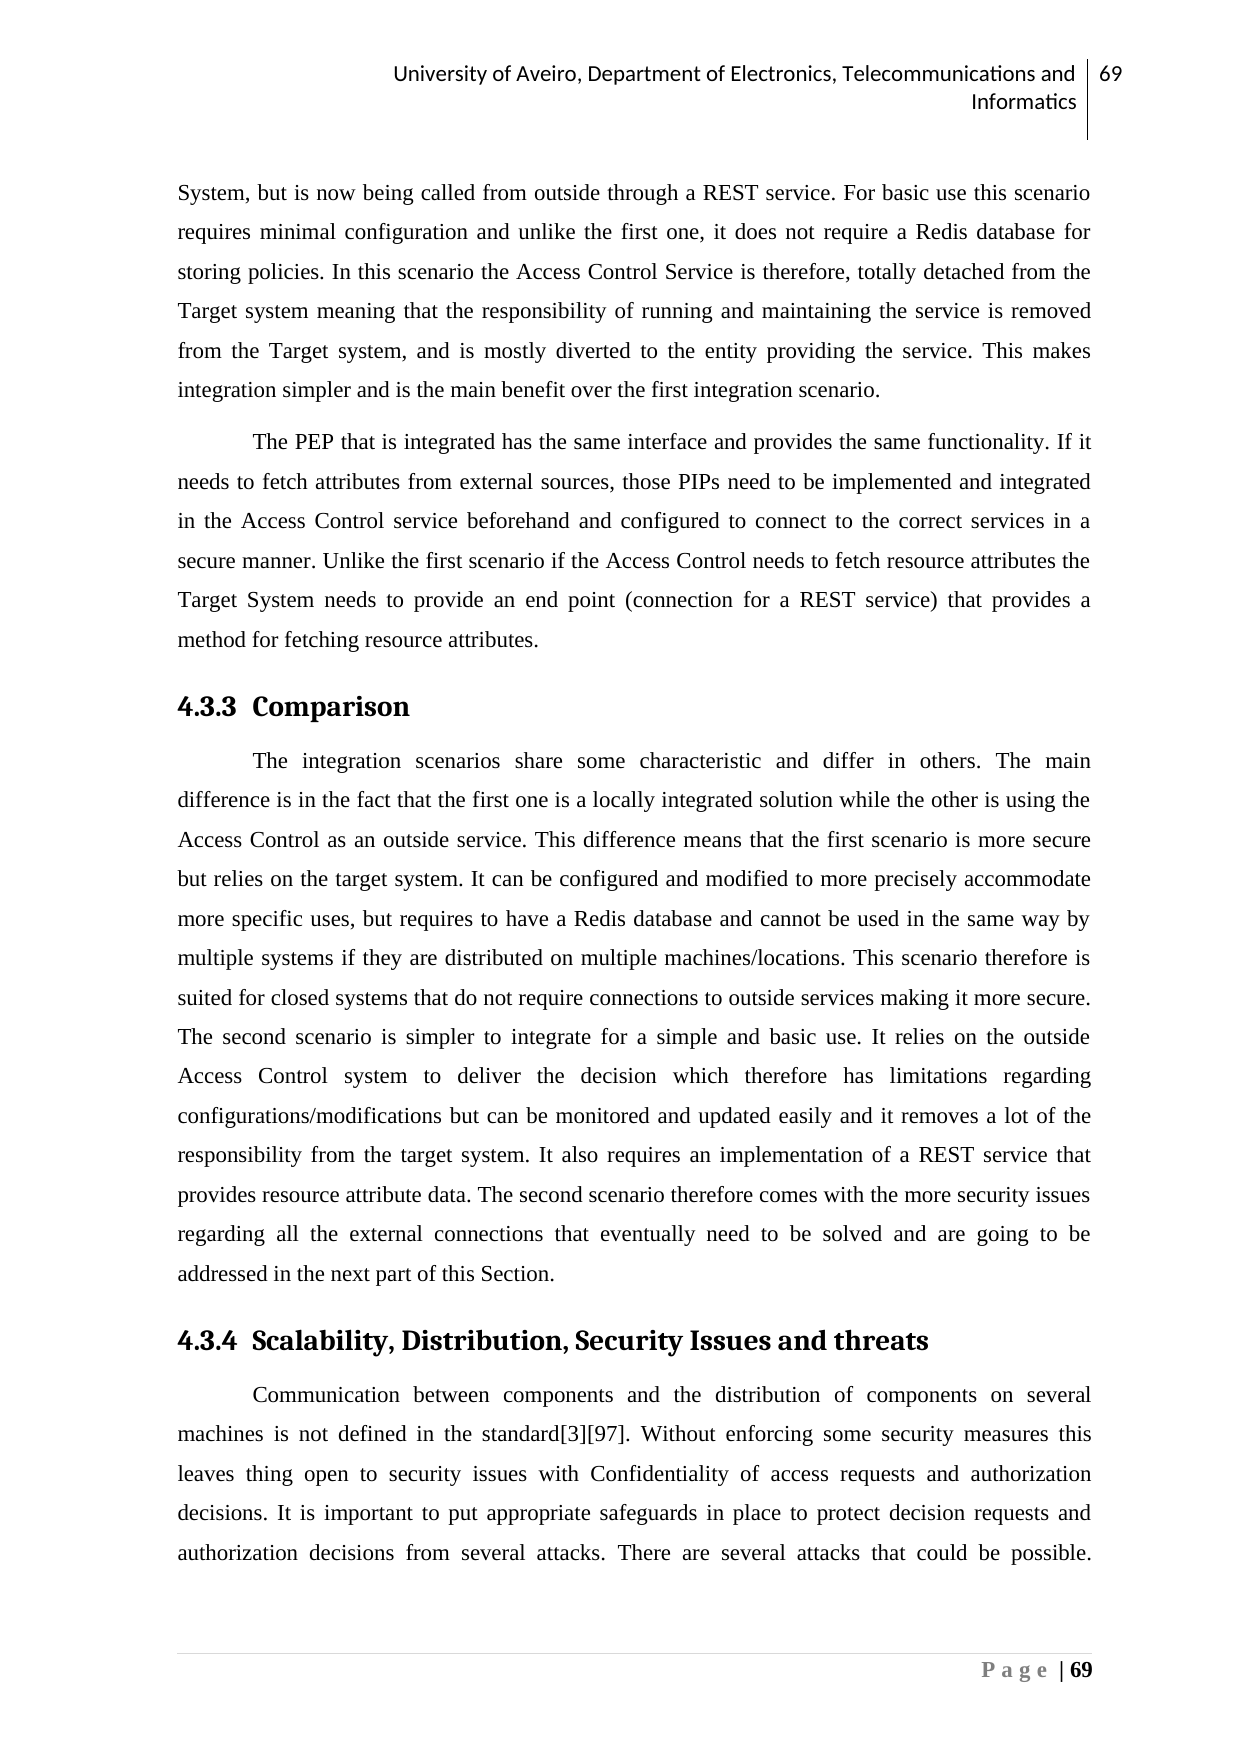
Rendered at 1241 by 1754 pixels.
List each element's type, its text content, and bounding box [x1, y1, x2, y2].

subtitle Scalability, Distribution, Security Issues and threats [177, 1324, 1092, 1358]
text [177, 1381, 1092, 1565]
subtitle Comparison [177, 690, 1092, 724]
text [177, 179, 1092, 403]
text The integration scenarios share some characteristic and differ in others. The main difference is in the fact that the first one is a locally integrated solution while the other is using the Access Control as an outside service. This difference means that the first scenario is more secure but relies on the target system. It can be configured and modified to more precisely accommodate more specific uses, but requires to have a Redis database and cannot be used in the same way by multiple systems if they are distributed on multiple machines/locations. This scenario therefore is suited for closed systems that do not require connections to outside services making it more secure. The second scenario is simpler to integrate for a simple and basic use. It relies on the outside Access Control system to deliver the decision which therefore has limitations regarding configurations/modifications but can be monitored and updated easily and it removes a lot of the responsibility from the target system. It also requires an implementation of a REST service that provides resource attribute data. The second scenario therefore comes with the more security issues regarding all the external connections that eventually need to be solved and are going to be addressed in the next part of this Section. [177, 747, 1092, 1286]
text The PEP that is integrated has the same interface and provides the same functionality. If it needs to fetch attributes from external sources, those PIPs need to be implemented and integrated in the Access Control service beforehand and configured to connect to the correct services in a secure manner. Unlike the first scenario if the Access Control needs to fetch resource attributes the Target System needs to provide an end point (connection for a REST service) that provides a method for fetching resource attributes. [177, 428, 1092, 652]
